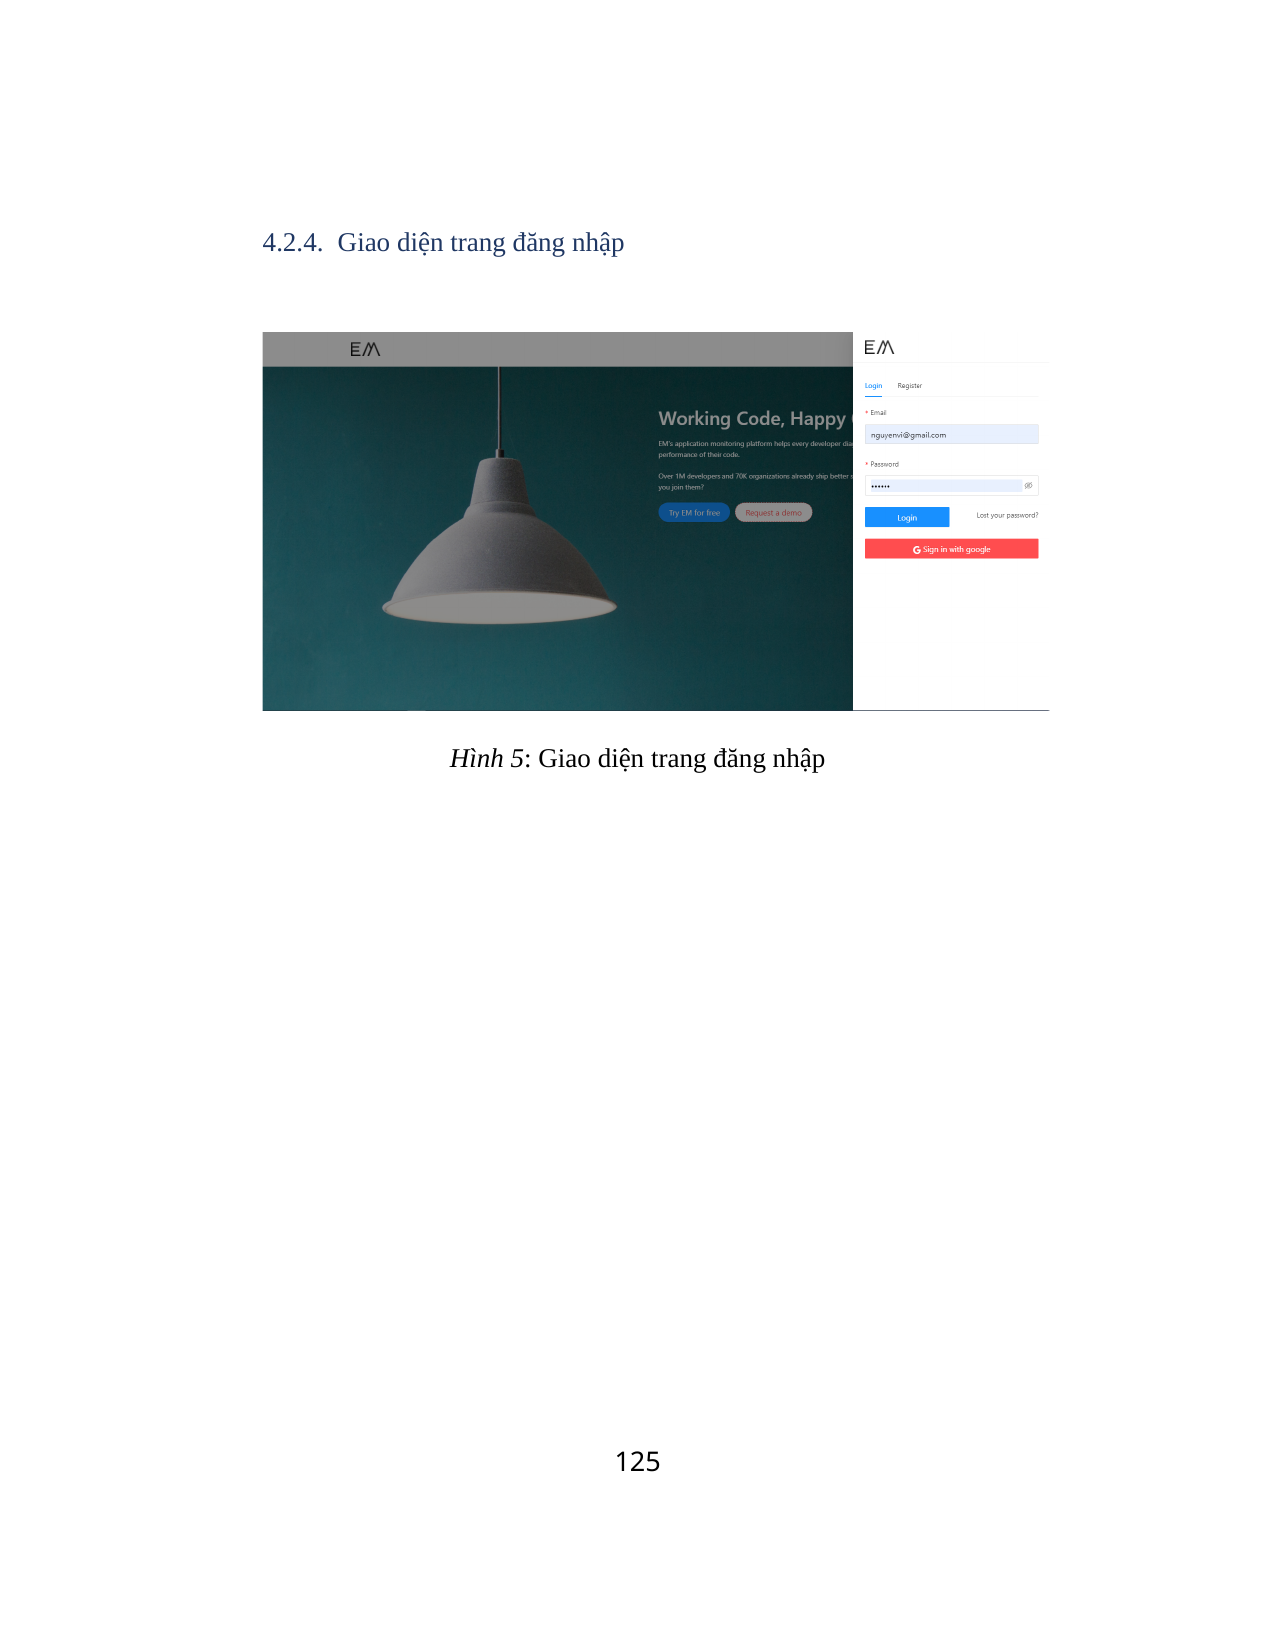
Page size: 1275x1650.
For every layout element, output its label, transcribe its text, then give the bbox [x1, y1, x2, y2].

picture [262, 332, 1050, 711]
subtitle Giao diện trang đăng nhập [262, 227, 1125, 258]
text Hình 5: Giao diện trang đăng nhập [150, 742, 1125, 773]
